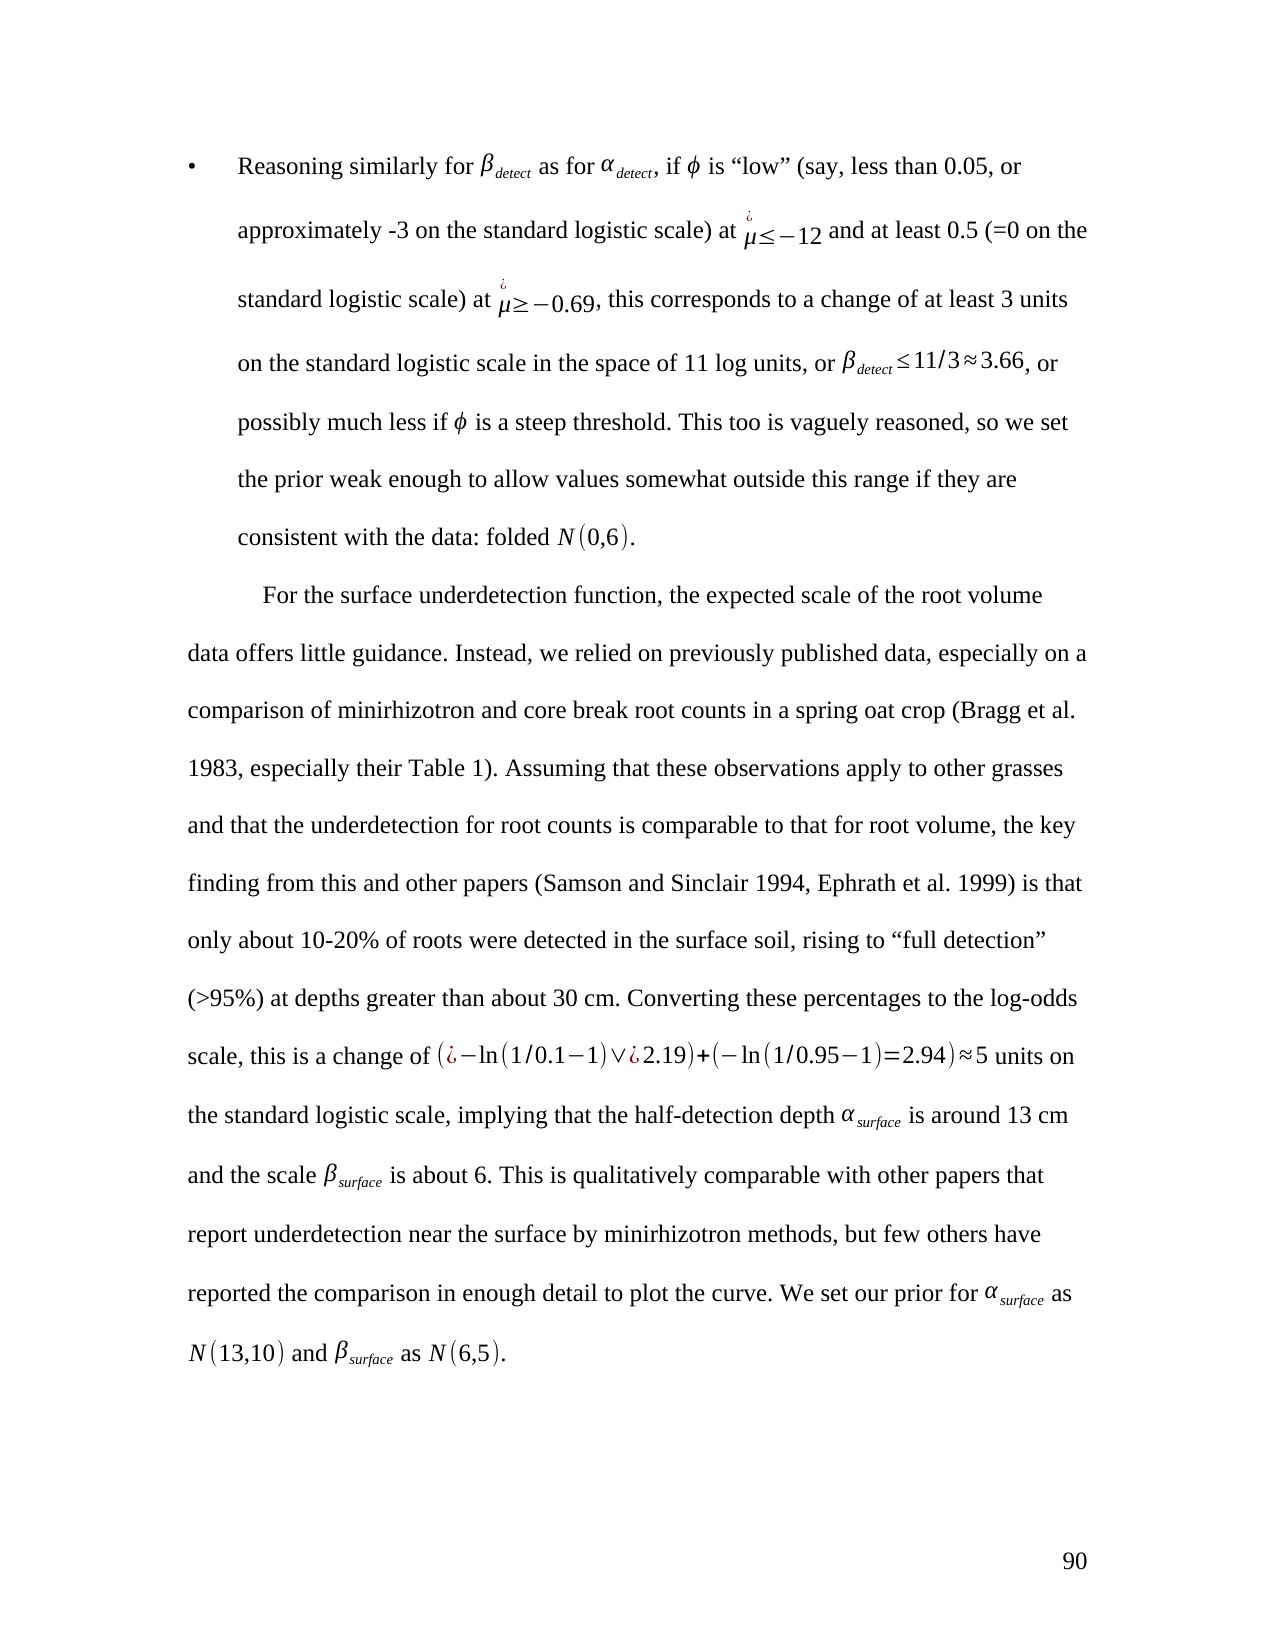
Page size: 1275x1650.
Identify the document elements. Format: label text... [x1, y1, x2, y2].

text For the surface underdetection function, the expected scale of the root volume data offers little guidance. Instead, we relied on previously published data, especially on a comparison of minirhizotron and core break root counts in a spring oat crop (Bragg et al. 1983, especially their Table 1). Assuming that these observations apply to other grasses and that the underdetection for root counts is comparable to that for root volume, the key finding from this and other papers (Samson and Sinclair 1994, Ephrath et al. 1999) is that only about 10-20% of roots were detected in the surface soil, rising to “full detection” (>95%) at depths greater than about 30 cm. Converting these percentages to the log-odds scale, this is a change of units on the standard logistic scale, implying that the half-detection depth is around 13 cm and the scale is about 6. This is qualitatively comparable with other papers that report underdetection near the surface by minirhizotron methods, but few others have reported the comparison in enough detail to plot the curve. We set our prior for as and as . [187, 580, 1087, 1368]
list Reasoning similarly for as for , if is “low” (say, less than 0.05, or approximately -3 on the standard logistic scale) at and at least 0.5 (=0 on the standard logistic scale) at , this corresponds to a change of at least 3 units on the standard logistic scale in the space of 11 log units, or , or possibly much less if is a steep threshold. This too is vaguely reasoned, so we set the prior weak enough to allow values somewhat outside this range if they are consistent with the data: folded . [187, 150, 1087, 552]
